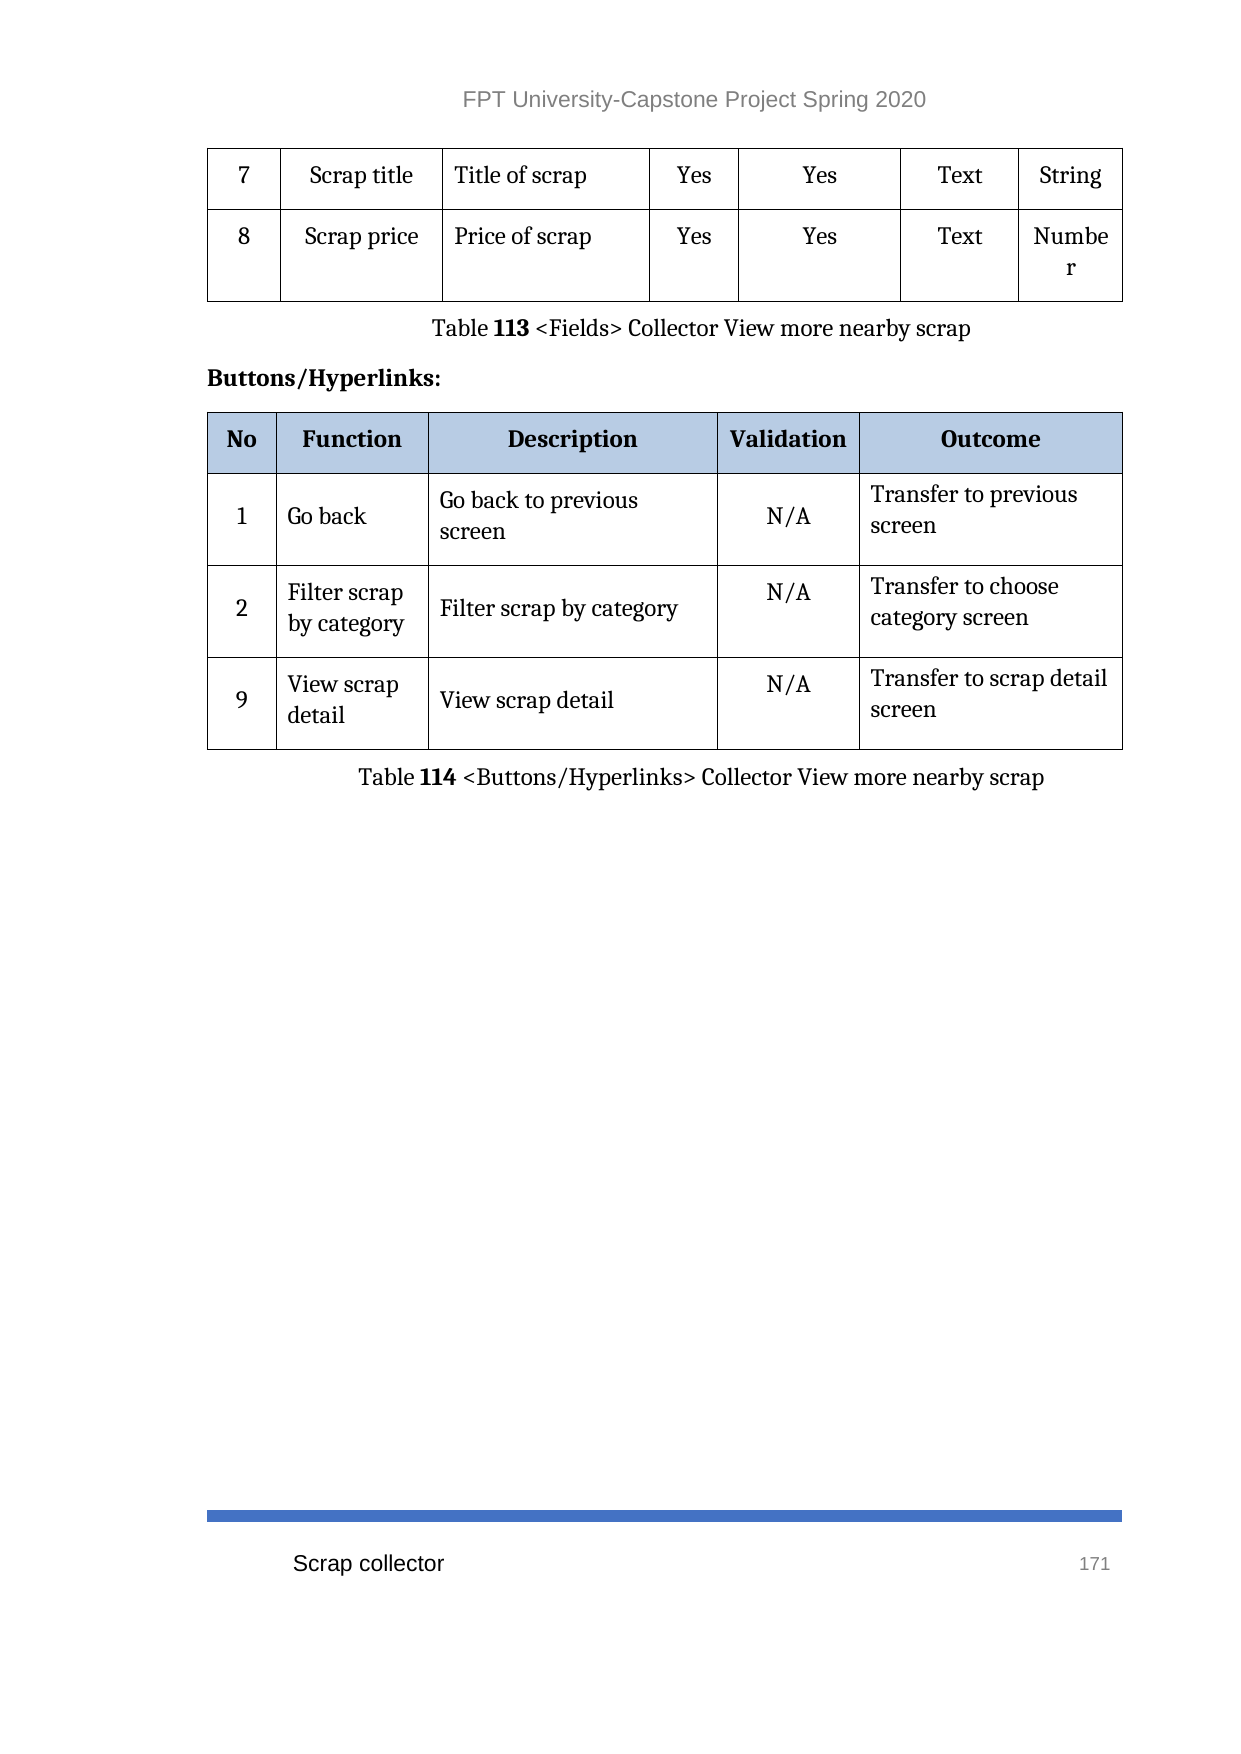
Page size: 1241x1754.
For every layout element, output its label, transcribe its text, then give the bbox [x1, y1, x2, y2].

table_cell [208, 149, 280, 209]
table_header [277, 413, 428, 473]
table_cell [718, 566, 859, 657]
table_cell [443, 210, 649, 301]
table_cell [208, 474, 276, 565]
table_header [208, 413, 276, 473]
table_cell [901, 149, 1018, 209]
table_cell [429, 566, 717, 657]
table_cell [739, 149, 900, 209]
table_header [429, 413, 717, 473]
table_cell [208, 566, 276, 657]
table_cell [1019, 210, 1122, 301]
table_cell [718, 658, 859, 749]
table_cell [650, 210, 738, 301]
text Table 114 <Buttons/Hyperlinks> Collector View more nearby scrap [207, 762, 1122, 791]
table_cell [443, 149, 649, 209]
text Buttons/Hyperlinks: [207, 364, 1122, 393]
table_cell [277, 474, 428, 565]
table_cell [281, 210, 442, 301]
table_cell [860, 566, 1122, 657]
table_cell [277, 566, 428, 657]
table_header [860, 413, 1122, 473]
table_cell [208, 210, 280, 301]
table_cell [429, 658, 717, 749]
text Table 113 <Fields> Collector View more nearby scrap [207, 314, 1122, 343]
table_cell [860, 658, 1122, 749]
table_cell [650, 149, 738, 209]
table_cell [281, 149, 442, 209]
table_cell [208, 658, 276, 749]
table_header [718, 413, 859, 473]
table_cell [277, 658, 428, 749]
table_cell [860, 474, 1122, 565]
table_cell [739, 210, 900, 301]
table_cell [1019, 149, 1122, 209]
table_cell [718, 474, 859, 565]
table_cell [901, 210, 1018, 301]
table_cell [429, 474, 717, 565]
